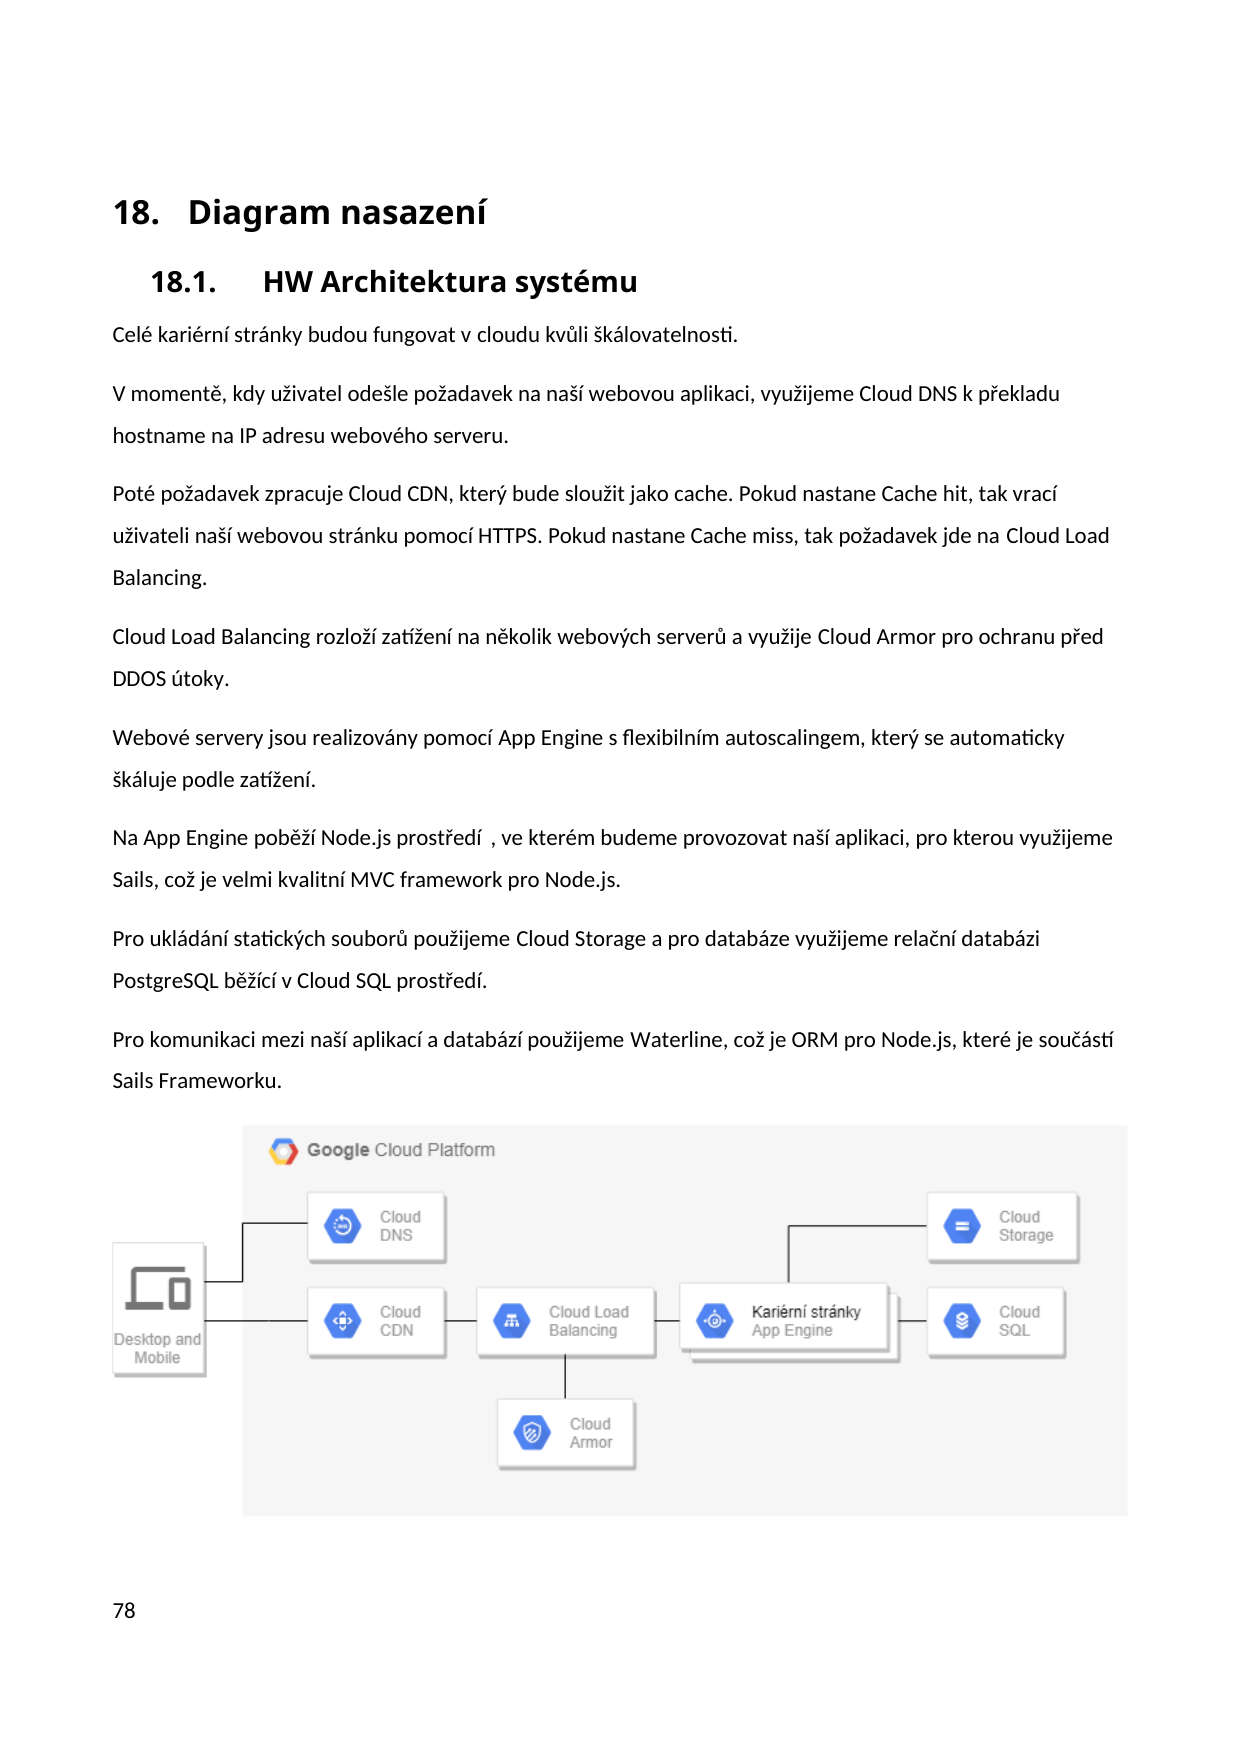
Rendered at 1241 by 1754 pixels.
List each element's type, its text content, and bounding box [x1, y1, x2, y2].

text Poté požadavek zpracuje Cloud CDN, který bude sloužit jako cache. Pokud nastane Cache hit, tak vrací uživateli naší webovou stránku pomocí HTTPS. Pokud nastane Cache miss, tak požadavek jde na Cloud Load Balancing. [112, 479, 1128, 592]
subtitle HW Architektura systému [150, 261, 1128, 301]
text Pro komunikaci mezi naší aplikací a databází použijeme Waterline, což je ORM pro Node.js, které je součástí Sails Frameworku. [112, 1025, 1128, 1095]
text Pro ukládání statických souborů použijeme Cloud Storage a pro databáze využijeme relační databázi PostgreSQL běžící v Cloud SQL prostředí. [112, 924, 1128, 994]
text Na App Engine poběží Node.js prostředí , ve kterém budeme provozovat naší aplikaci, pro kterou využijeme Sails, což je velmi kvalitní MVC framework pro Node.js. [112, 823, 1128, 893]
picture [112, 1125, 1128, 1517]
text Cloud Load Balancing rozloží zatížení na několik webových serverů a využije Cloud Armor pro ochranu před DDOS útoky. [112, 622, 1128, 692]
text Celé kariérní stránky budou fungovat v cloudu kvůli škálovatelnosti. [112, 320, 1128, 348]
text V momentě, kdy uživatel odešle požadavek na naší webovou aplikaci, využijeme Cloud DNS k překladu hostname na IP adresu webového serveru. [112, 379, 1128, 449]
text Webové servery jsou realizovány pomocí App Engine s flexibilním autoscalingem, který se automaticky škáluje podle zatížení. [112, 723, 1128, 793]
subtitle Diagram nasazení [112, 188, 1128, 234]
